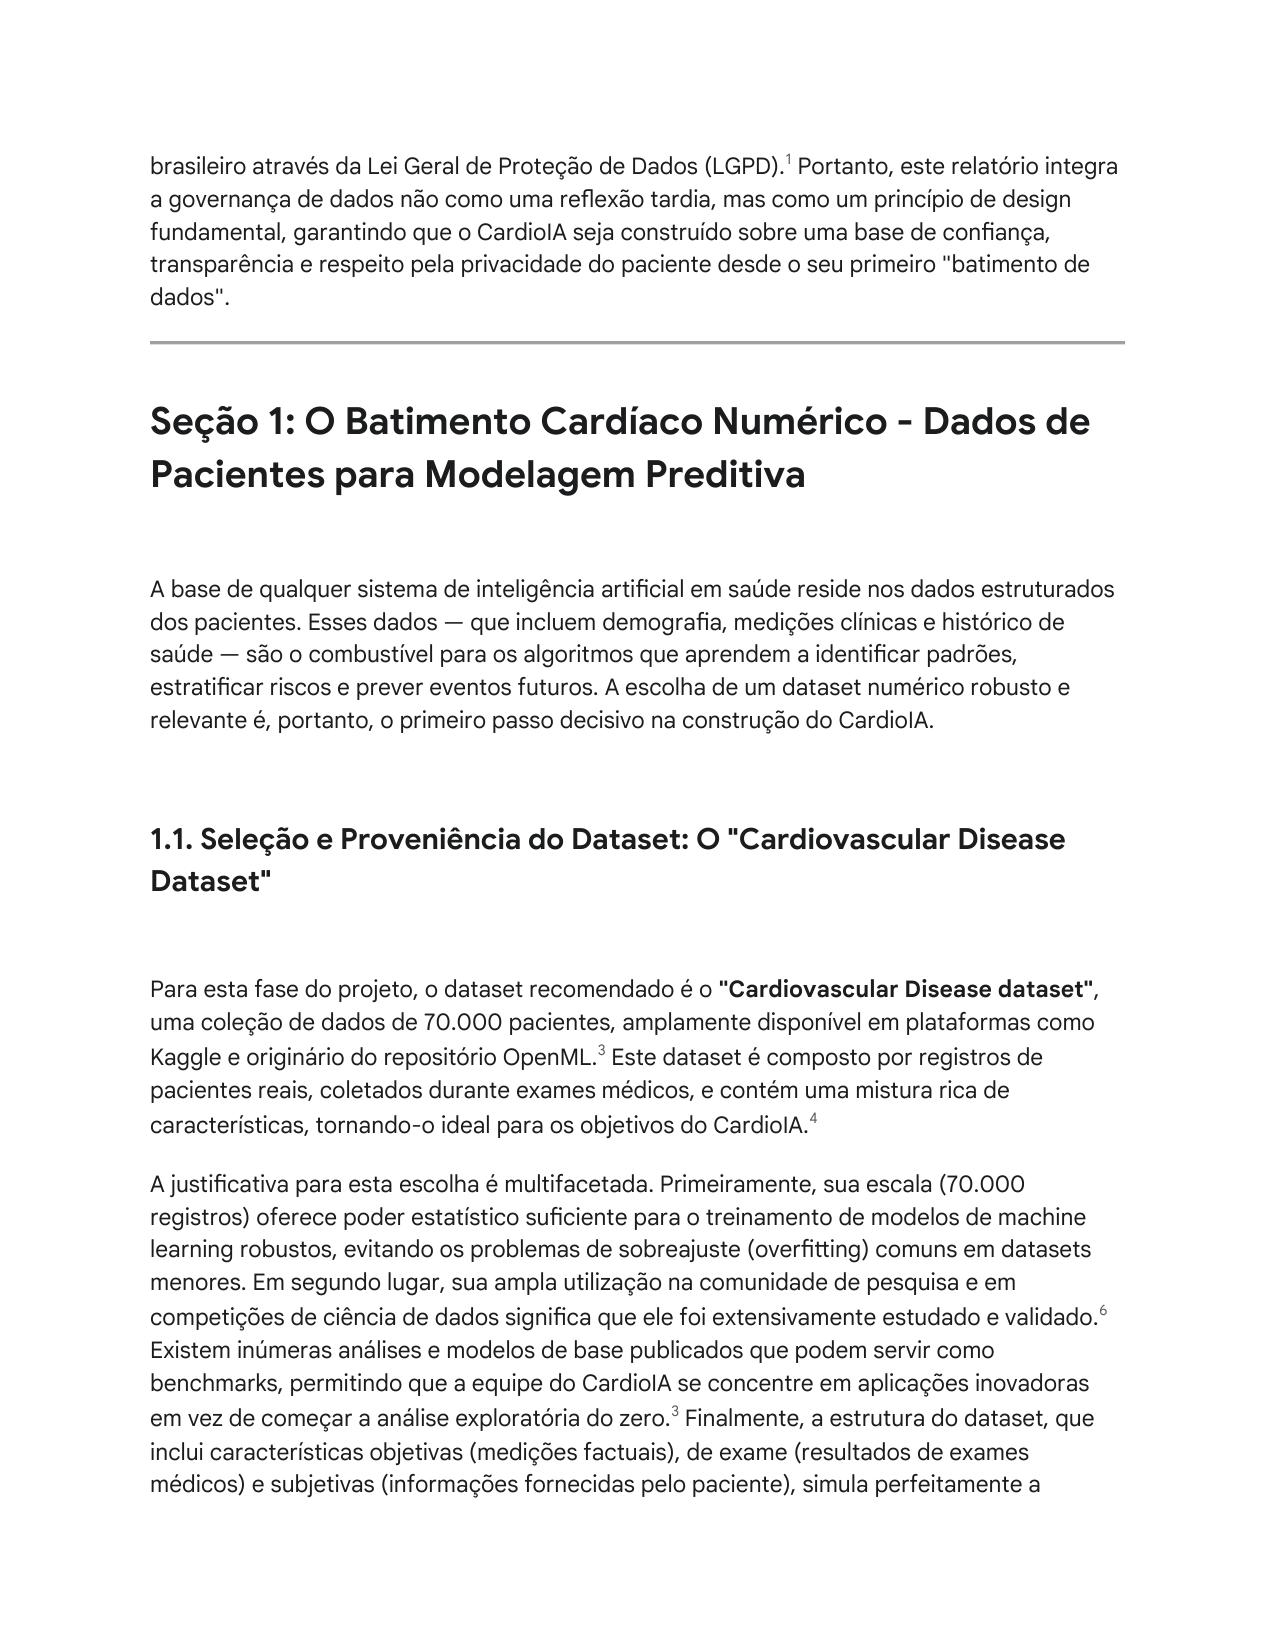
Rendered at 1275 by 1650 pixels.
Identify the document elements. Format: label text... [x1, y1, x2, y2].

text Para esta fase do projeto, o dataset recomendado é o "Cardiovascular Disease dataset", uma coleção de dados de 70.000 pacientes, amplamente disponível em plataformas como Kaggle e originário do repositório OpenML.3 Este dataset é composto por registros de pacientes reais, coletados durante exames médicos, e contém uma mistura rica de características, tornando-o ideal para os objetivos do CardioIA.4 [150, 975, 1125, 1141]
text A base de qualquer sistema de inteligência artificial em saúde reside nos dados estruturados dos pacientes. Esses dados — que incluem demografia, medições clínicas e histórico de saúde — são o combustível para os algoritmos que aprendem a identificar padrões, estratificar riscos e prever eventos futuros. A escolha de um dataset numérico robusto e relevante é, portanto, o primeiro passo decisivo na construção do CardioIA. [150, 575, 1125, 735]
subtitle 1.1. Seleção e Proveniência do Dataset: O "Cardiovascular Disease Dataset" [150, 822, 1125, 900]
subtitle Seção 1: O Batimento Cardíaco Numérico - Dados de Pacientes para Modelagem Preditiva [150, 398, 1125, 498]
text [150, 150, 1125, 312]
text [150, 1170, 1125, 1499]
